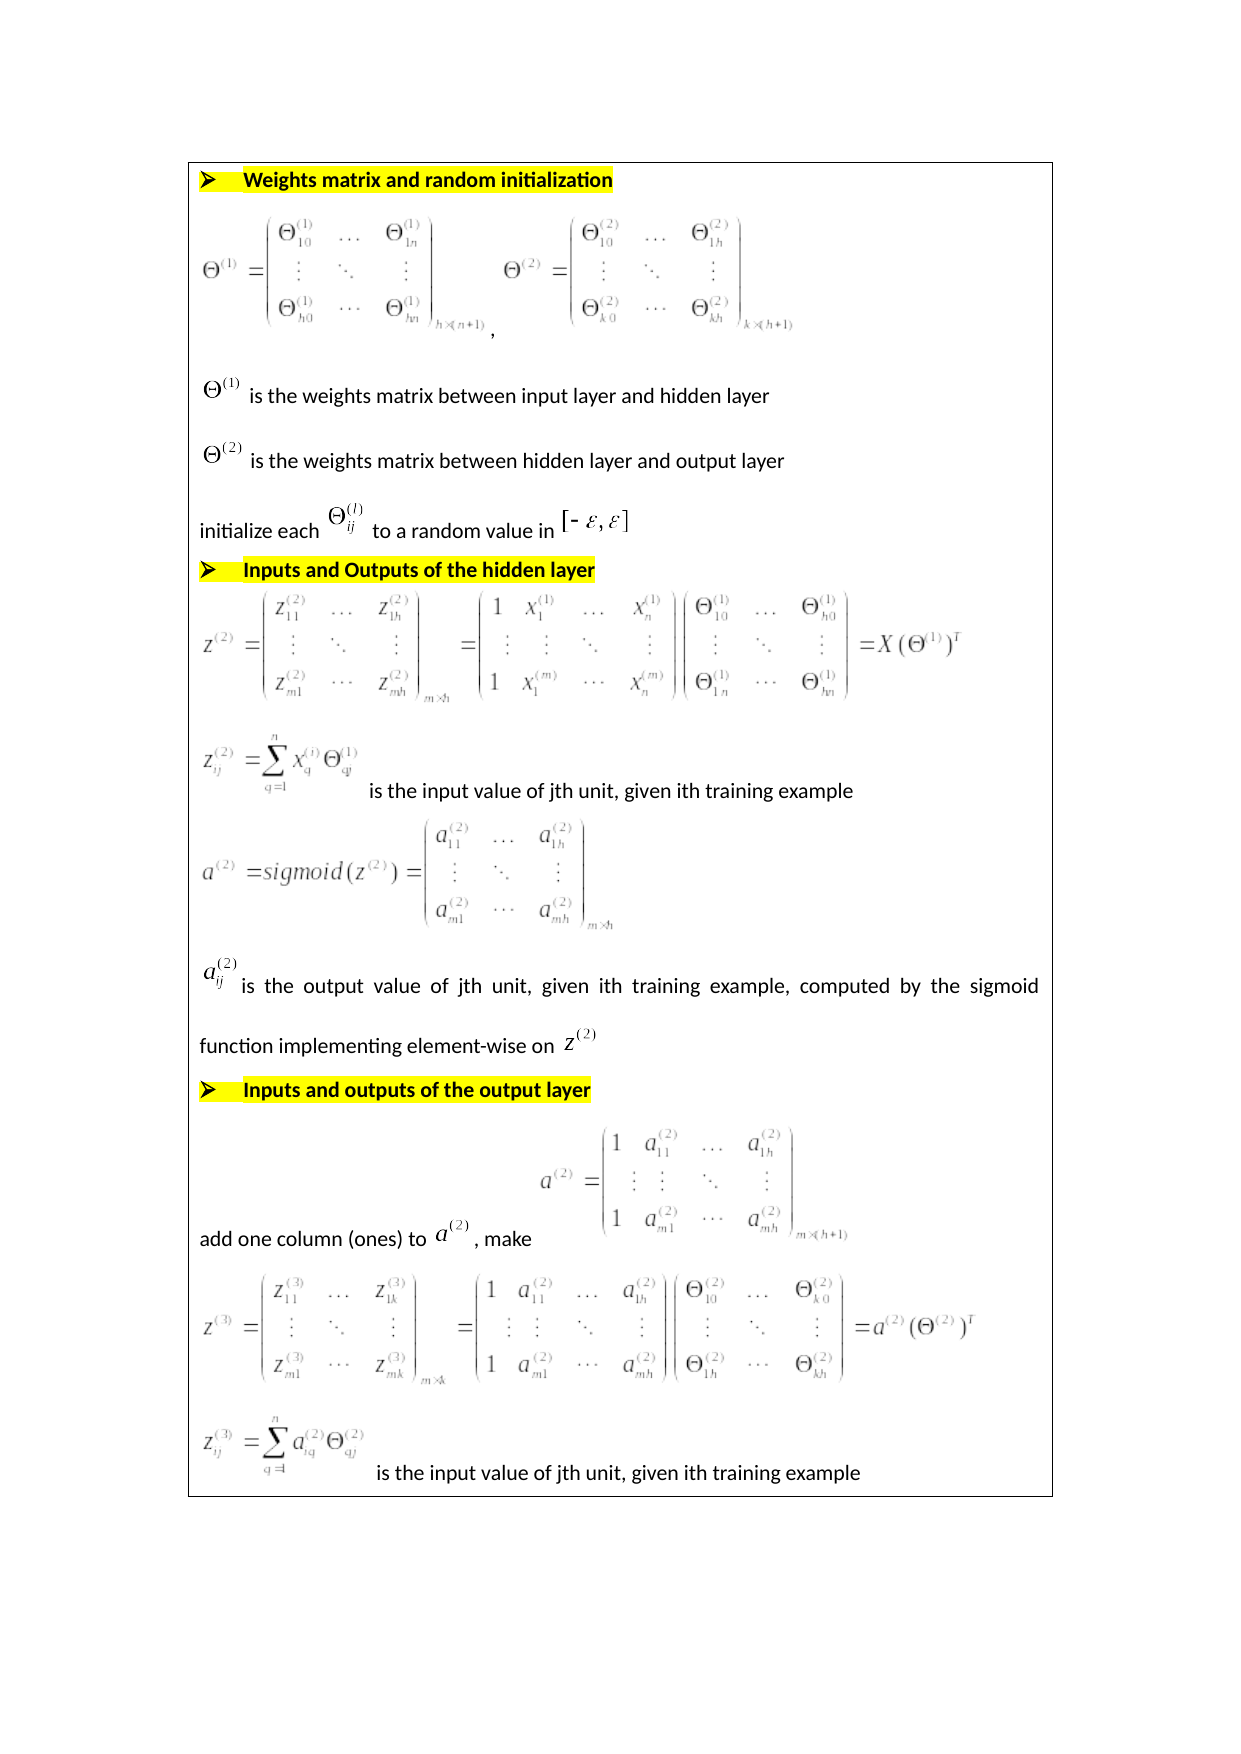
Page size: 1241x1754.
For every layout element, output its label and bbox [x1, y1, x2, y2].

table_header [189, 163, 1052, 1496]
